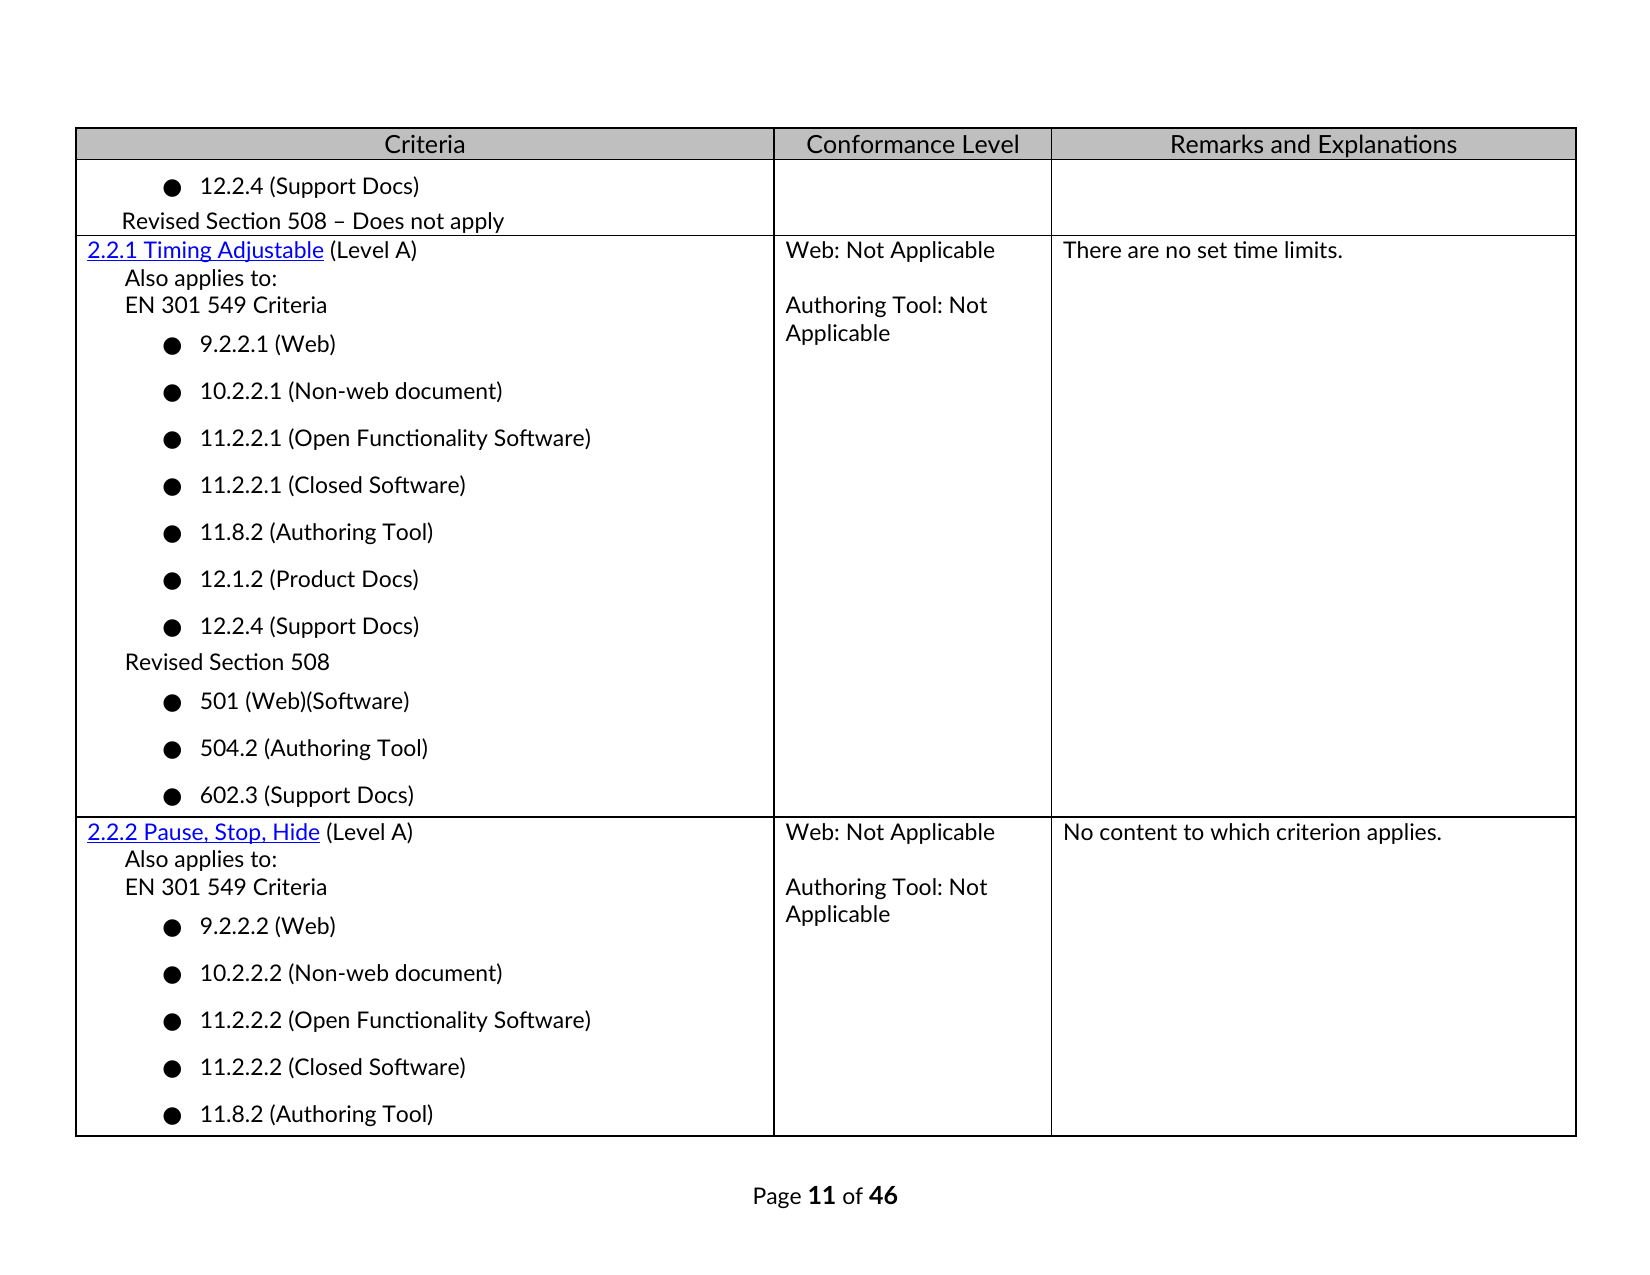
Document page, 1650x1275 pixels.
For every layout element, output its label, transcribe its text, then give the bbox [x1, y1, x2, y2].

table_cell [1052, 160, 1575, 235]
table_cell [77, 160, 773, 235]
table_cell There are no set time limits. [1052, 236, 1575, 816]
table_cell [775, 160, 1051, 235]
table_header Conformance Level [775, 129, 1051, 159]
table_header Criteria [77, 129, 773, 159]
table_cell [775, 818, 1051, 1135]
table_cell 2.2.1 Timing Adjustable (Level A) Also applies to: EN 301 549 Criteria 9.2.2.1 (Web) 10.2.2.1 (Non-web document) 11.2.2.1 (Open Functionality Software) 11.2.2.1 (Closed Software) 11.8.2 (Authoring Tool) 12.1.2 (Product Docs) 12.2.4 (Support Docs) Revised Section 508 501 (Web)(Software) 504.2 (Authoring Tool) 602.3 (Support Docs) [77, 236, 773, 816]
table_header Remarks and Explanations [1052, 129, 1575, 159]
table_cell Web: Not Applicable Authoring Tool: Not Applicable [775, 236, 1051, 816]
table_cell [77, 818, 773, 1135]
table_cell No content to which criterion applies. [1052, 818, 1575, 1135]
